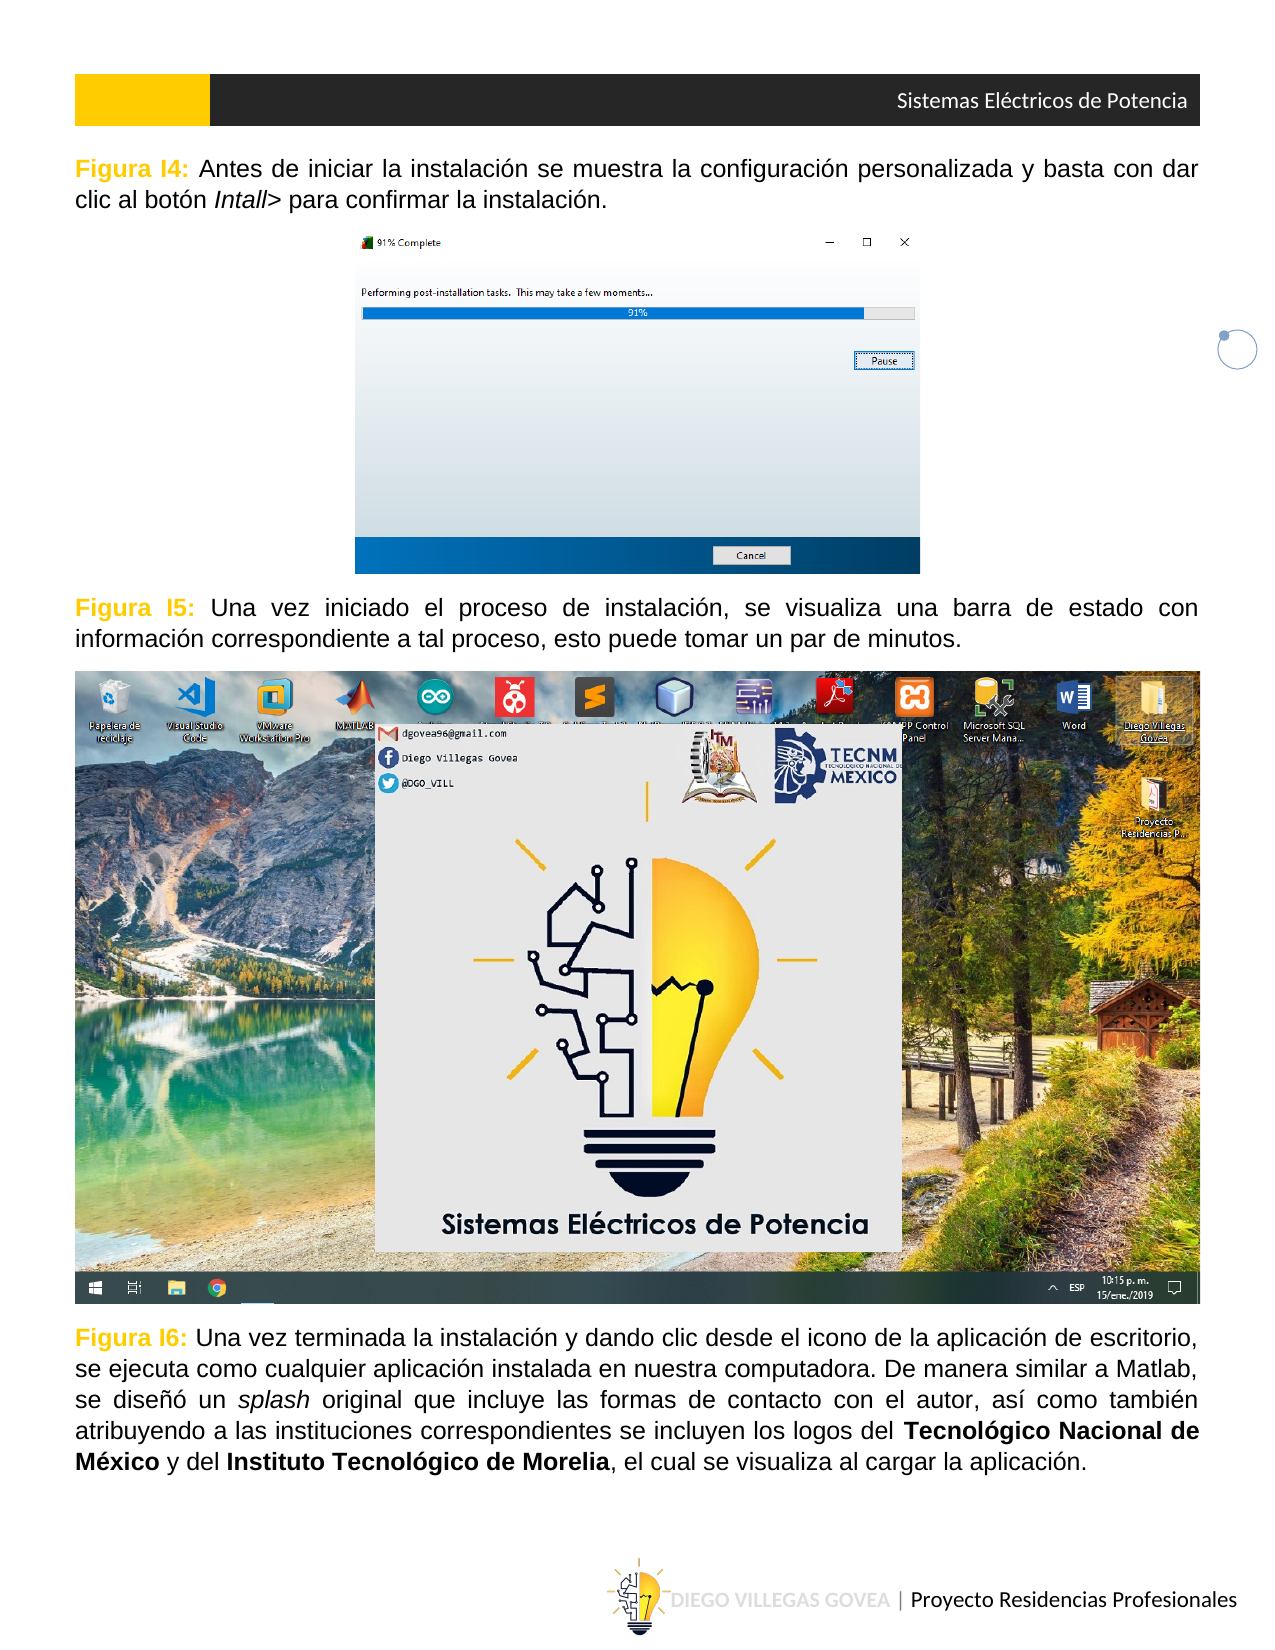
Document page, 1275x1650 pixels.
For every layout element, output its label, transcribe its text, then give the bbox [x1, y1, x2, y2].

text Figura I6: Una vez terminada la instalación y dando clic desde el icono de la aplicación de escritorio, se ejecuta como cualquier aplicación instalada en nuestra computadora. De manera similar a Matlab, se diseñó un splash original que incluye las formas de contacto con el autor, así como también atribuyendo a las instituciones correspondientes se incluyen los logos del Tecnológico Nacional de México y del Instituto Tecnológico de Morelia, el cual se visualiza al cargar la aplicación. [75, 1323, 1200, 1476]
picture [355, 232, 921, 574]
text Figura I4: Antes de iniciar la instalación se muestra la configuración personalizada y basta con dar clic al botón Intall> para confirmar la instalación. [75, 154, 1200, 213]
picture [589, 1548, 686, 1638]
text Figura I5: Una vez iniciado el proceso de instalación, se visualiza una barra de estado con información correspondiente a tal proceso, esto puede tomar un par de minutos. [75, 593, 1200, 653]
picture [75, 671, 1200, 1304]
